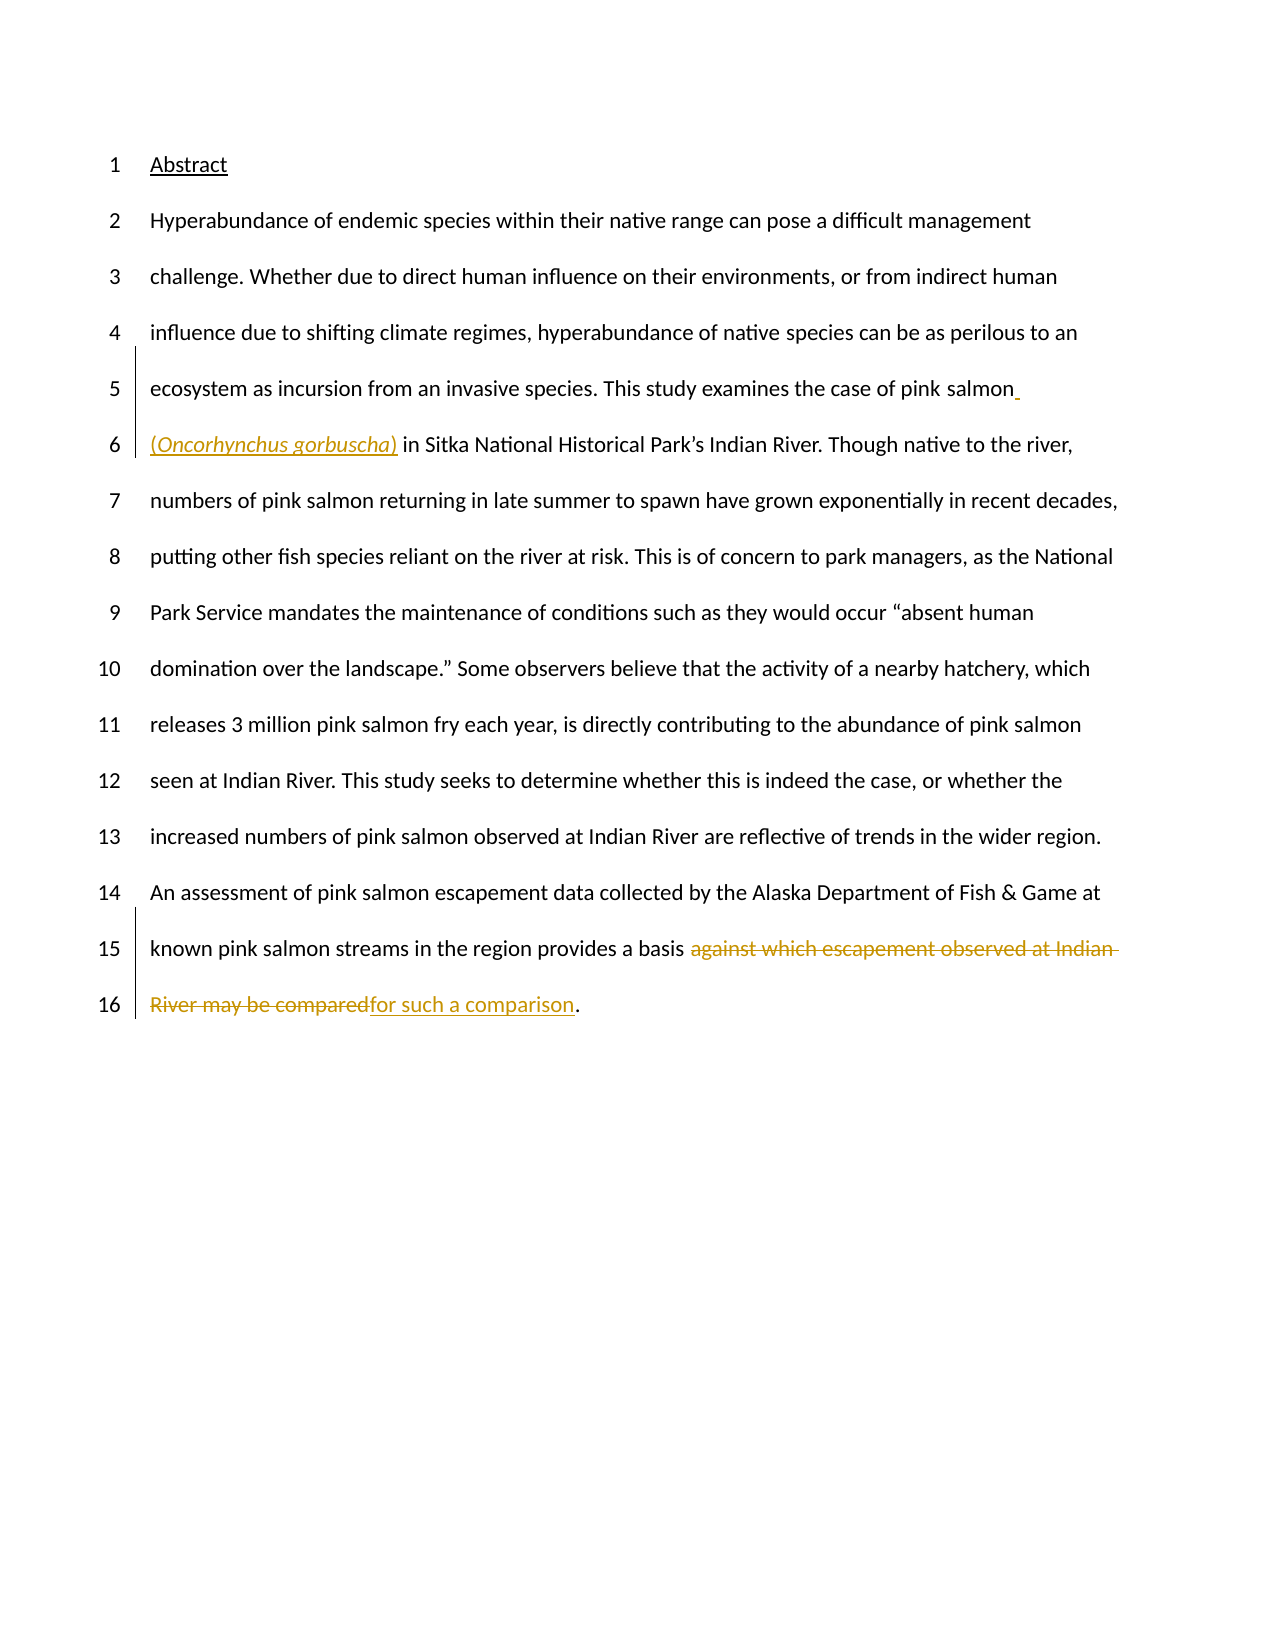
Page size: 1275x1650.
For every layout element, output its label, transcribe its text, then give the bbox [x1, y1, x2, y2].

text Hyperabundance of endemic species within their native range can pose a difficult management challenge. Whether due to direct human influence on their environments, or from indirect human influence due to shifting climate regimes, hyperabundance of native species can be as perilous to an ecosystem as incursion from an invasive species. This study examines the case of pink salmon in Sitka National Historical Park’s Indian River. Though native to the river, numbers of pink salmon returning in late summer to spawn have grown exponentially in recent decades, putting other fish species reliant on the river at risk. This is of concern to park managers, as the National Park Service mandates the maintenance of conditions such as they would occur “absent human domination over the landscape.” Some observers believe that the activity of a nearby hatchery, which releases 3 million pink salmon fry each year, is directly contributing to the abundance of pink salmon seen at Indian River. This study seeks to determine whether this is indeed the case, or whether the increased numbers of pink salmon observed at Indian River are reflective of trends in the wider region. An assessment of pink salmon escapement data collected by the Alaska Department of Fish & Game at known pink salmon streams in the region provides a basis . [150, 206, 1125, 1019]
text Abstract [150, 150, 1125, 178]
